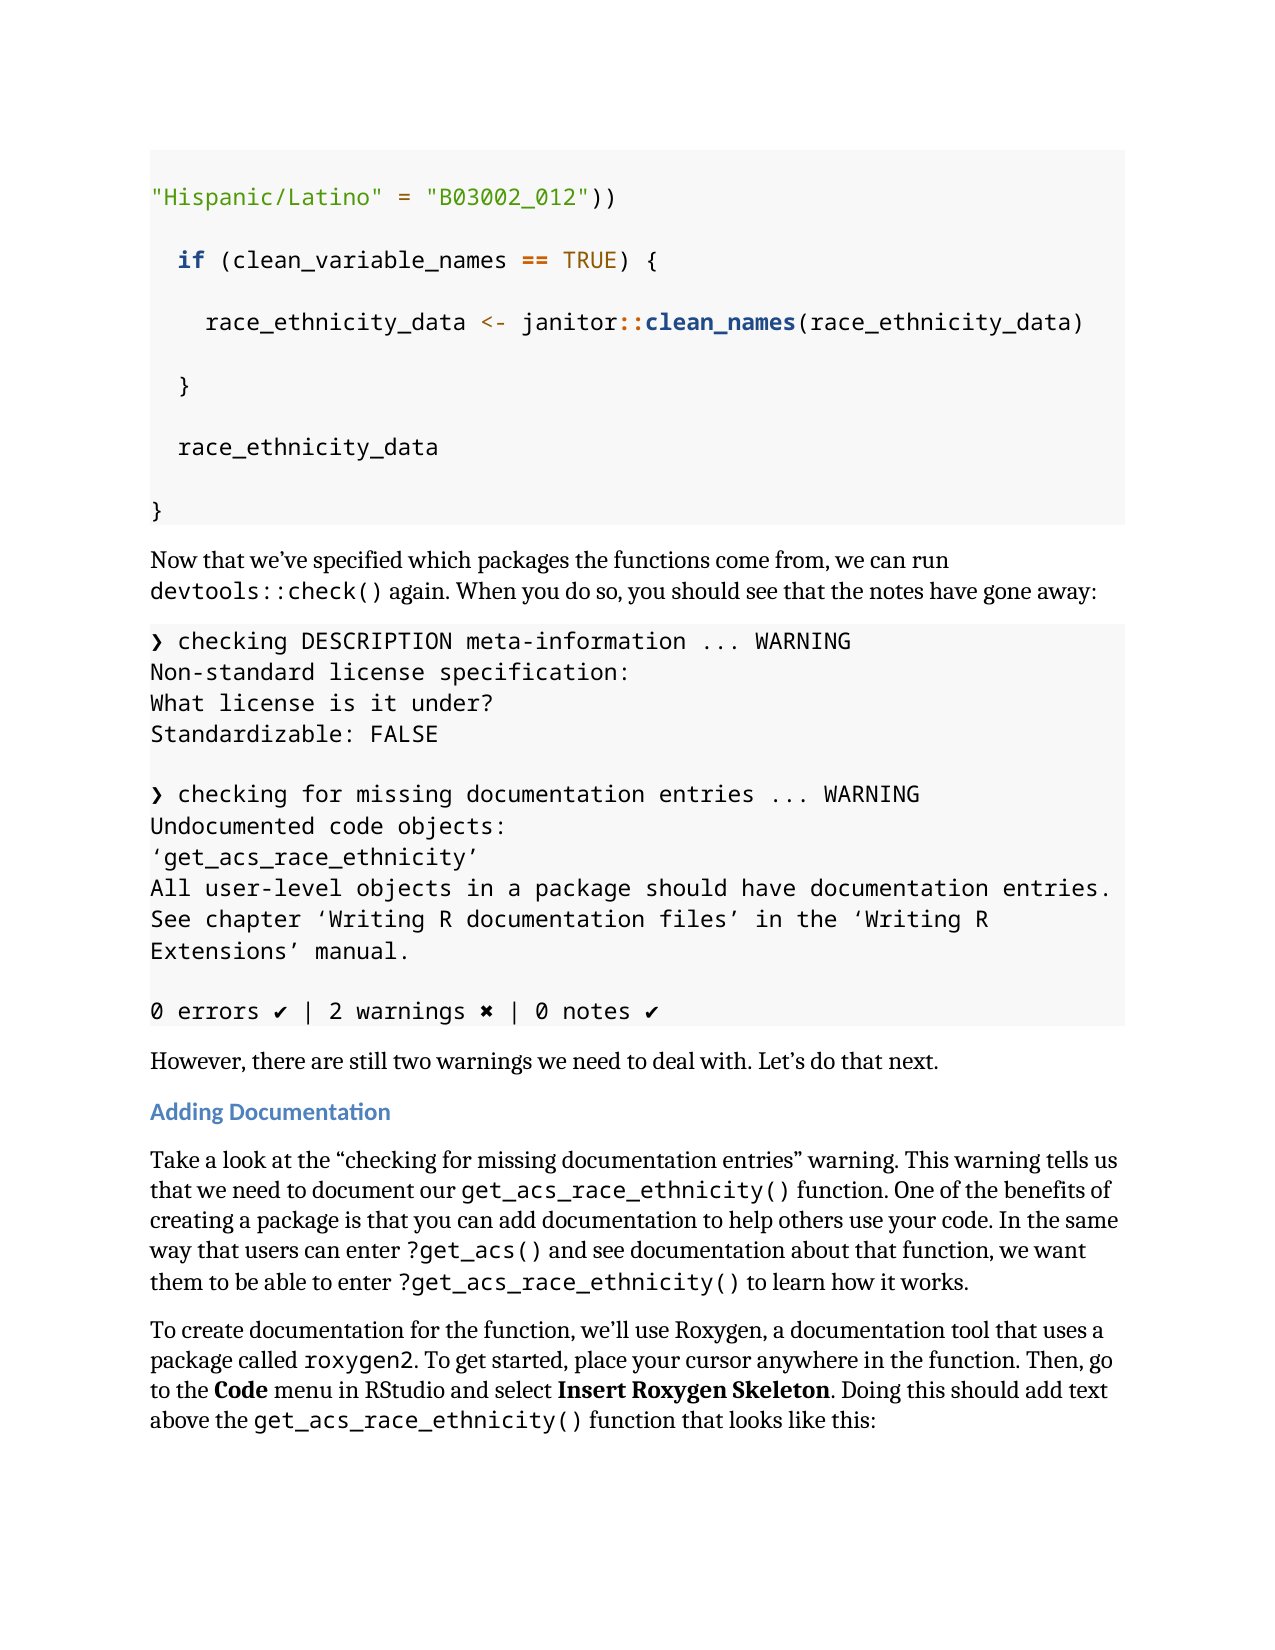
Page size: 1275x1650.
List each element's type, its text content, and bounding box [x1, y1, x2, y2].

text However, there are still two warnings we need to deal with. Let’s do that next. [150, 1047, 1125, 1075]
text Now that we’ve specified which packages the functions come from, we can run devtools::check() again. When you do so, you should see that the notes have gone away: [150, 546, 1125, 606]
subtitle Adding Documentation [150, 1096, 1125, 1127]
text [150, 150, 1125, 525]
text To create documentation for the function, we’ll use Roxygen, a documentation tool that uses a package called roxygen2. To get started, place your cursor anywhere in the function. Then, go to the Code menu in RStudio and select Insert Roxygen Skeleton. Doing this should add text above the get_acs_race_ethnicity() function that looks like this: [150, 1316, 1125, 1436]
text ❯ checking DESCRIPTION meta-information ... WARNING Non-standard license specification: What license is it under? Standardizable: FALSE ❯ checking for missing documentation entries ... WARNING Undocumented code objects: ‘get_acs_race_ethnicity’ All user-level objects in a package should have documentation entries. See chapter ‘Writing R documentation files’ in the ‘Writing R Extensions’ manual. 0 errors ✔ | 2 warnings ✖ | 0 notes ✔ [150, 624, 1125, 1026]
text Take a look at the “checking for missing documentation entries” warning. This warning tells us that we need to document our get_acs_race_ethnicity() function. One of the benefits of creating a package is that you can add documentation to help others use your code. In the same way that users can enter ?get_acs() and see documentation about that function, we want them to be able to enter ?get_acs_race_ethnicity() to learn how it works. [150, 1146, 1125, 1297]
